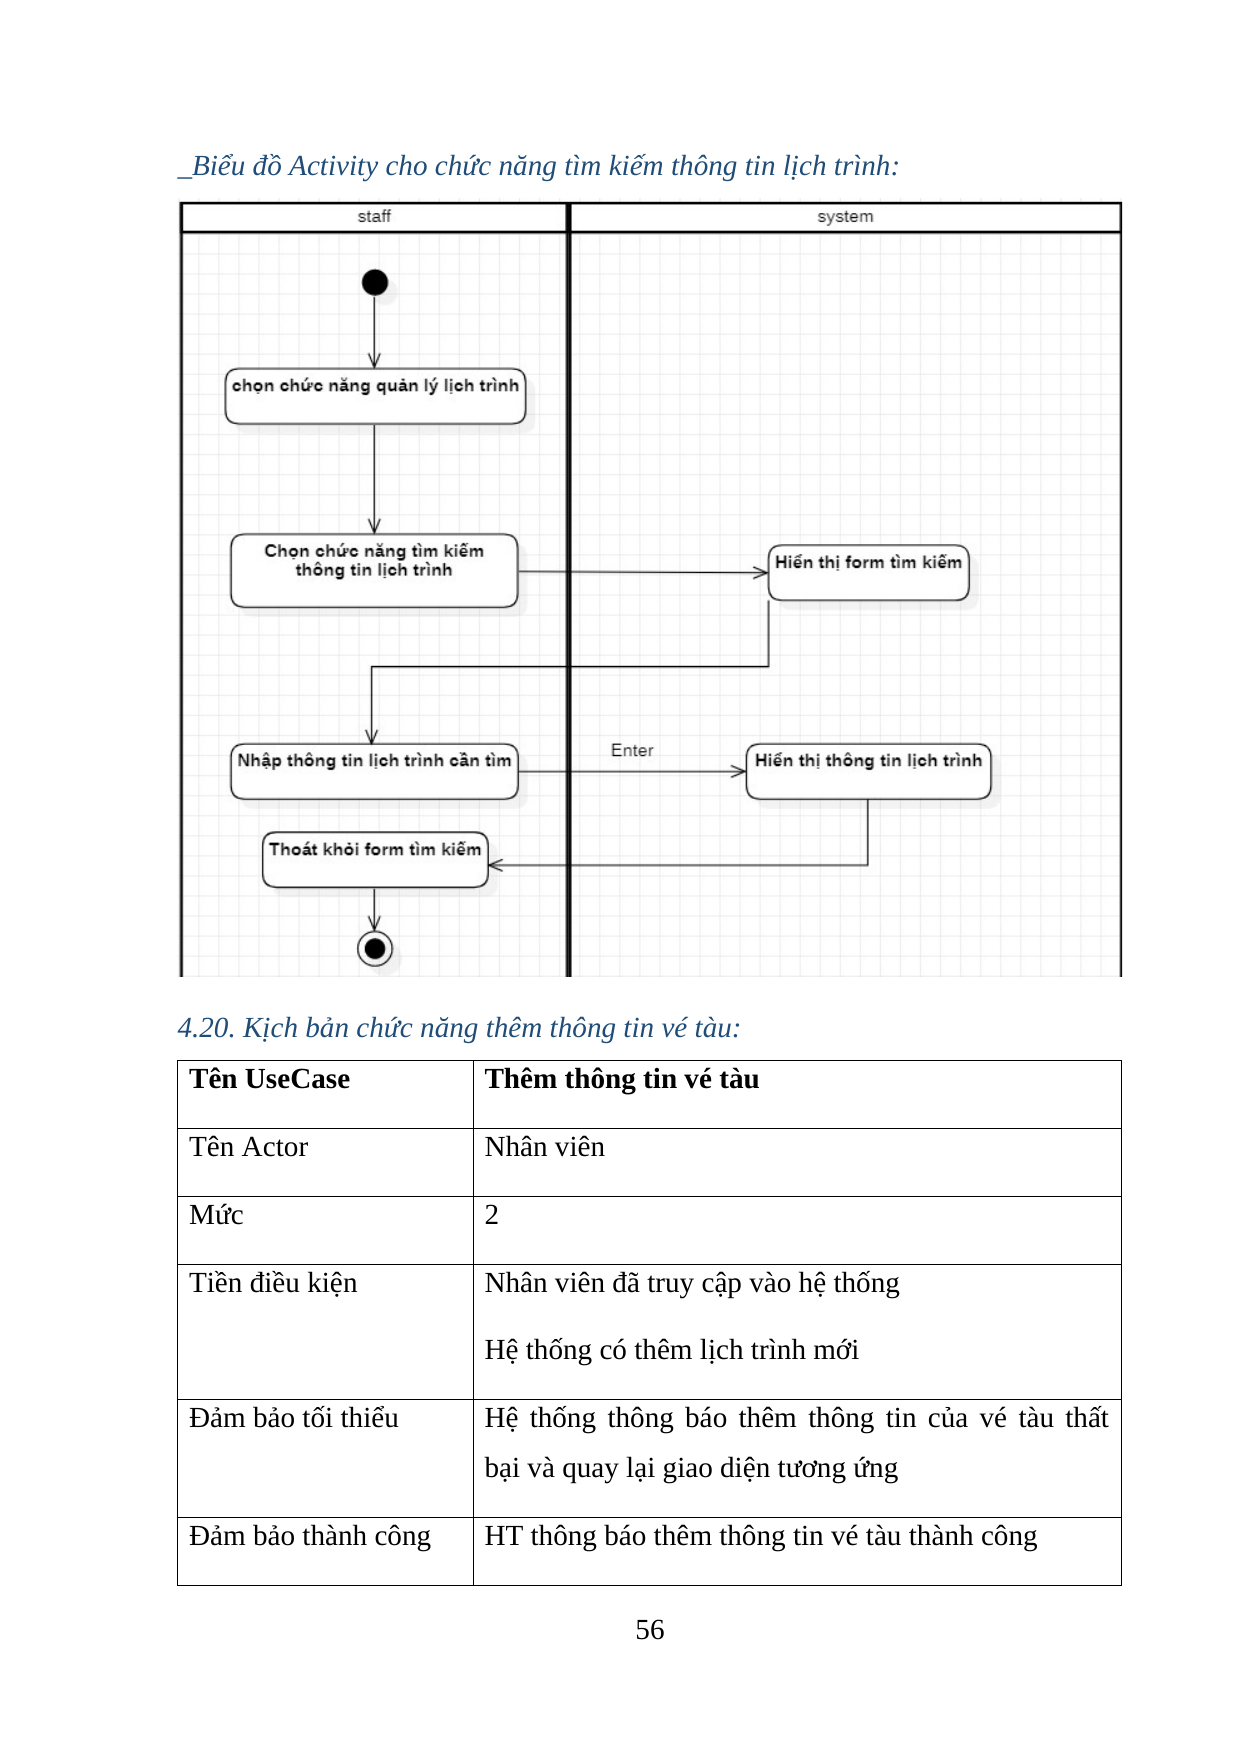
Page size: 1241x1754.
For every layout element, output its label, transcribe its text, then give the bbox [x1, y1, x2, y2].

subtitle _Biểu đồ Activity cho chức năng tìm kiếm thông tin lịch trình: [177, 148, 1122, 181]
table_cell Hệ thống thông báo thêm thông tin của vé tàu thất bại và quay lại giao diện tương ứng [474, 1400, 1121, 1517]
table_cell 2 [474, 1197, 1121, 1264]
table_header Tên UseCase [178, 1061, 473, 1128]
table_cell Mức [178, 1197, 473, 1264]
table_cell Nhân viên [474, 1129, 1121, 1196]
table_header Thêm thông tin vé tàu [474, 1061, 1121, 1128]
subtitle 4.20. Kịch bản chức năng thêm thông tin vé tàu: [177, 1010, 1122, 1043]
table_cell Đảm bảo thành công [178, 1518, 473, 1585]
picture [177, 198, 1123, 977]
table_cell HT thông báo thêm thông tin vé tàu thành công [474, 1518, 1121, 1585]
table_cell Tên Actor [178, 1129, 473, 1196]
table_cell Đảm bảo tối thiểu [178, 1400, 473, 1517]
table_cell Tiền điều kiện [178, 1265, 473, 1399]
table_cell Nhân viên đã truy cập vào hệ thống Hệ thống có thêm lịch trình mới [474, 1265, 1121, 1399]
